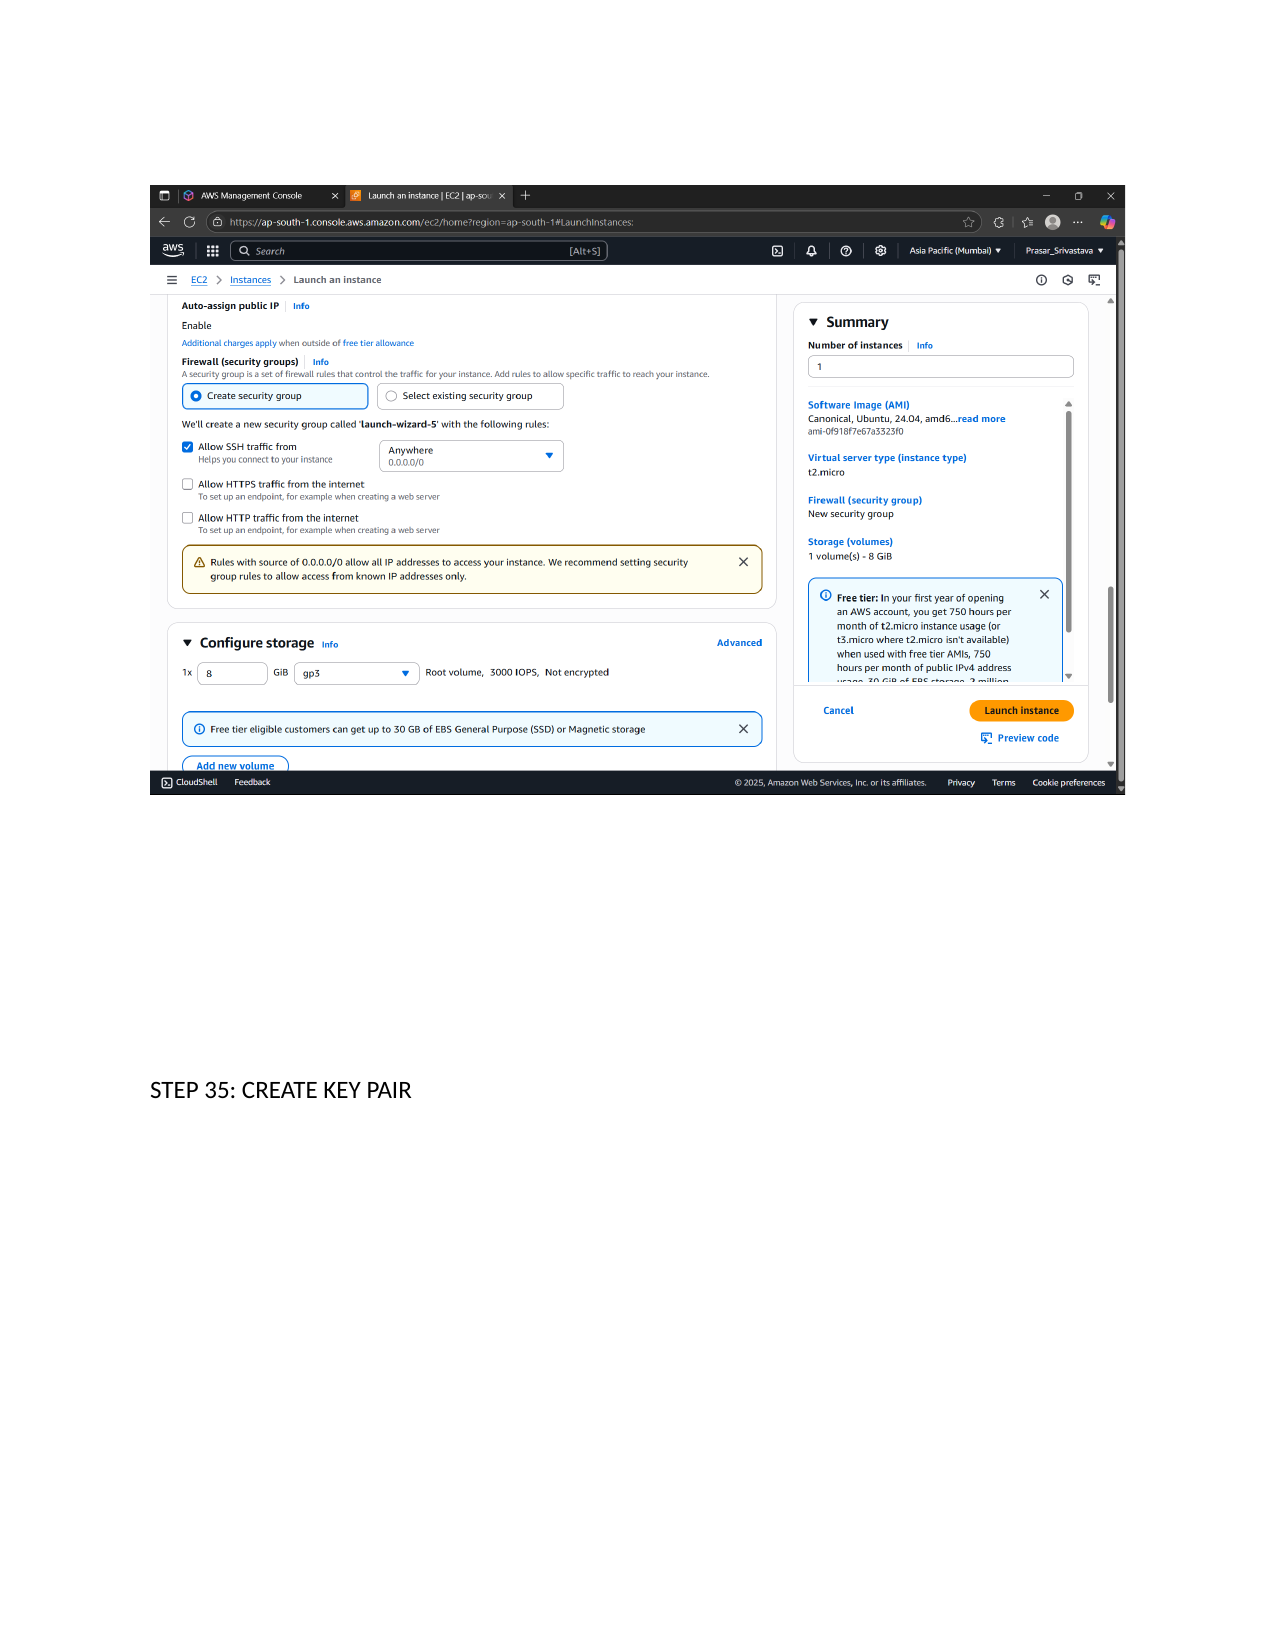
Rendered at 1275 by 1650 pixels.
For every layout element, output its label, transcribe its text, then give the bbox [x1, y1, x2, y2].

text STEP 35: CREATE KEY PAIR [150, 1074, 1125, 1104]
picture [150, 185, 1125, 795]
